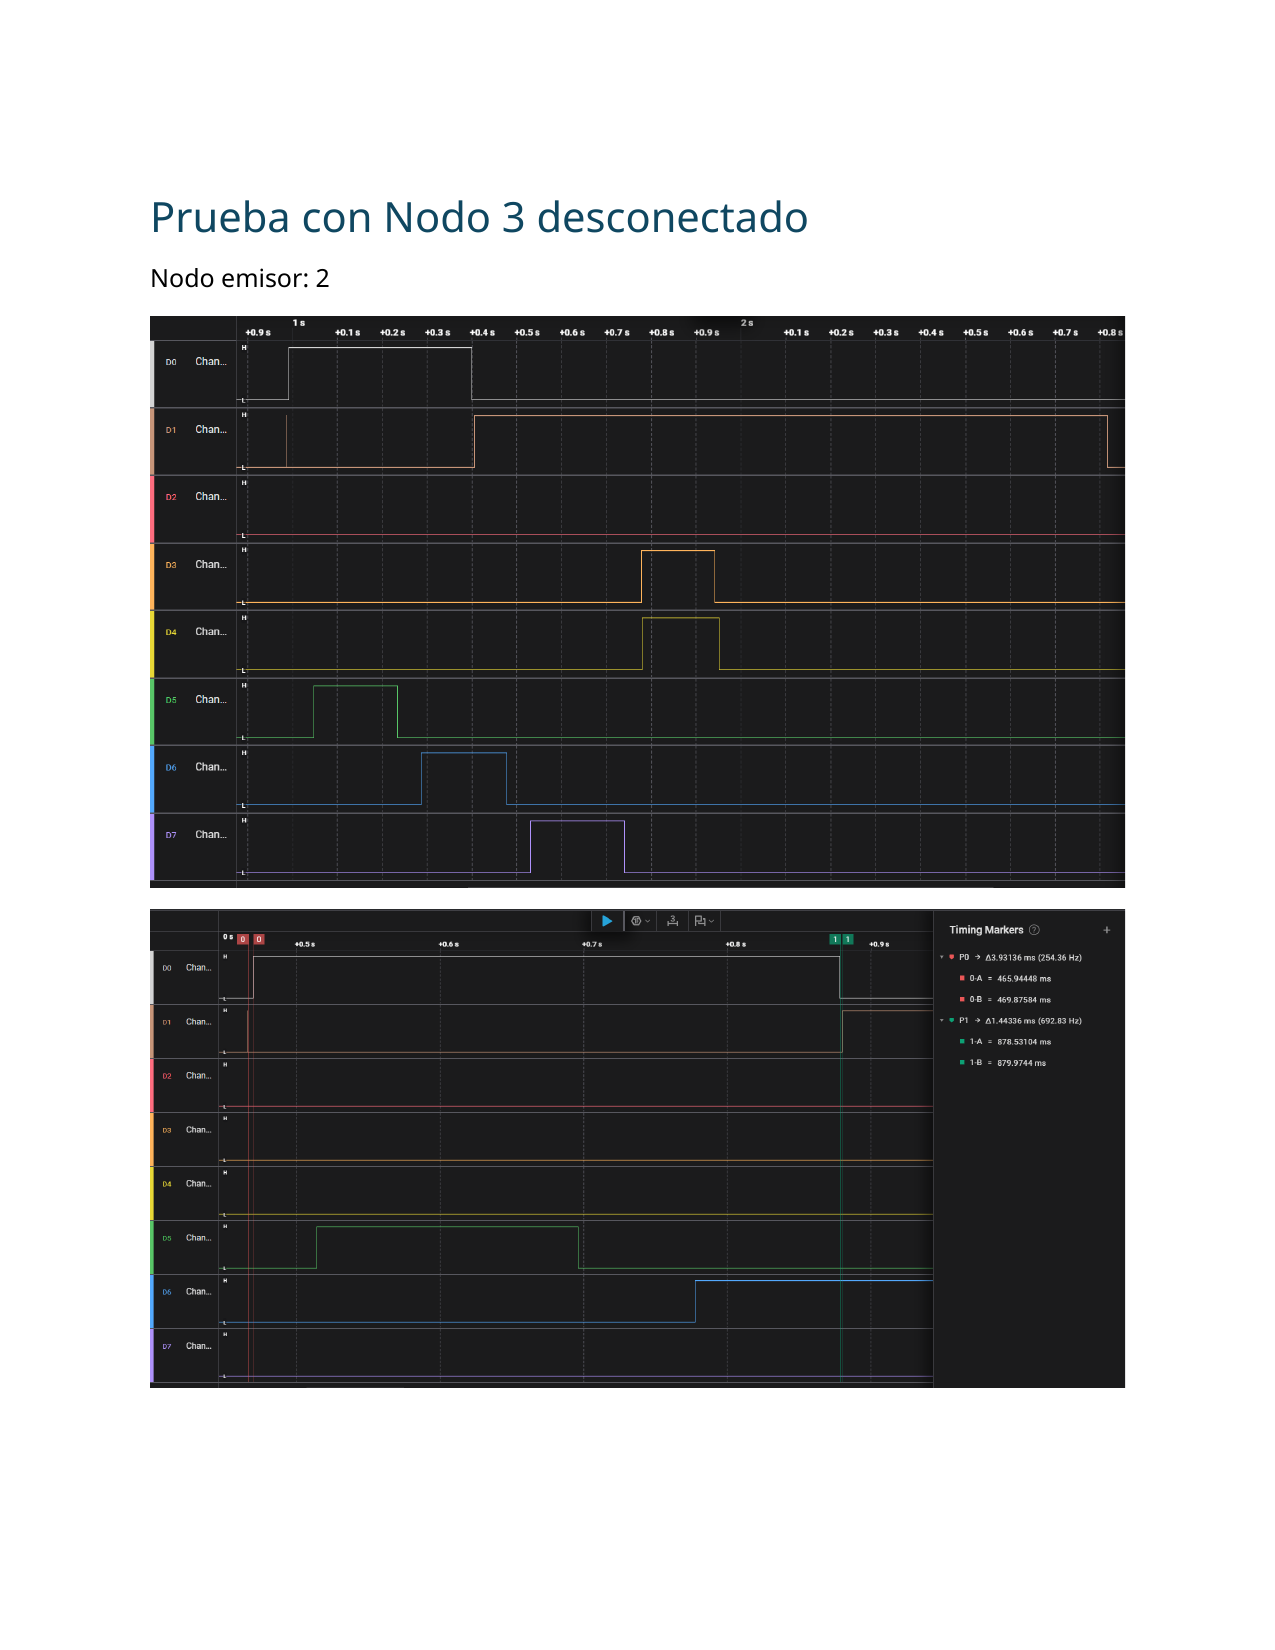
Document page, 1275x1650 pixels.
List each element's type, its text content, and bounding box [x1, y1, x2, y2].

subtitle Prueba con Nodo 3 desconectado [150, 187, 1125, 244]
picture [150, 909, 1125, 1388]
text Nodo emisor: 2 [150, 261, 1125, 295]
picture [150, 316, 1125, 888]
